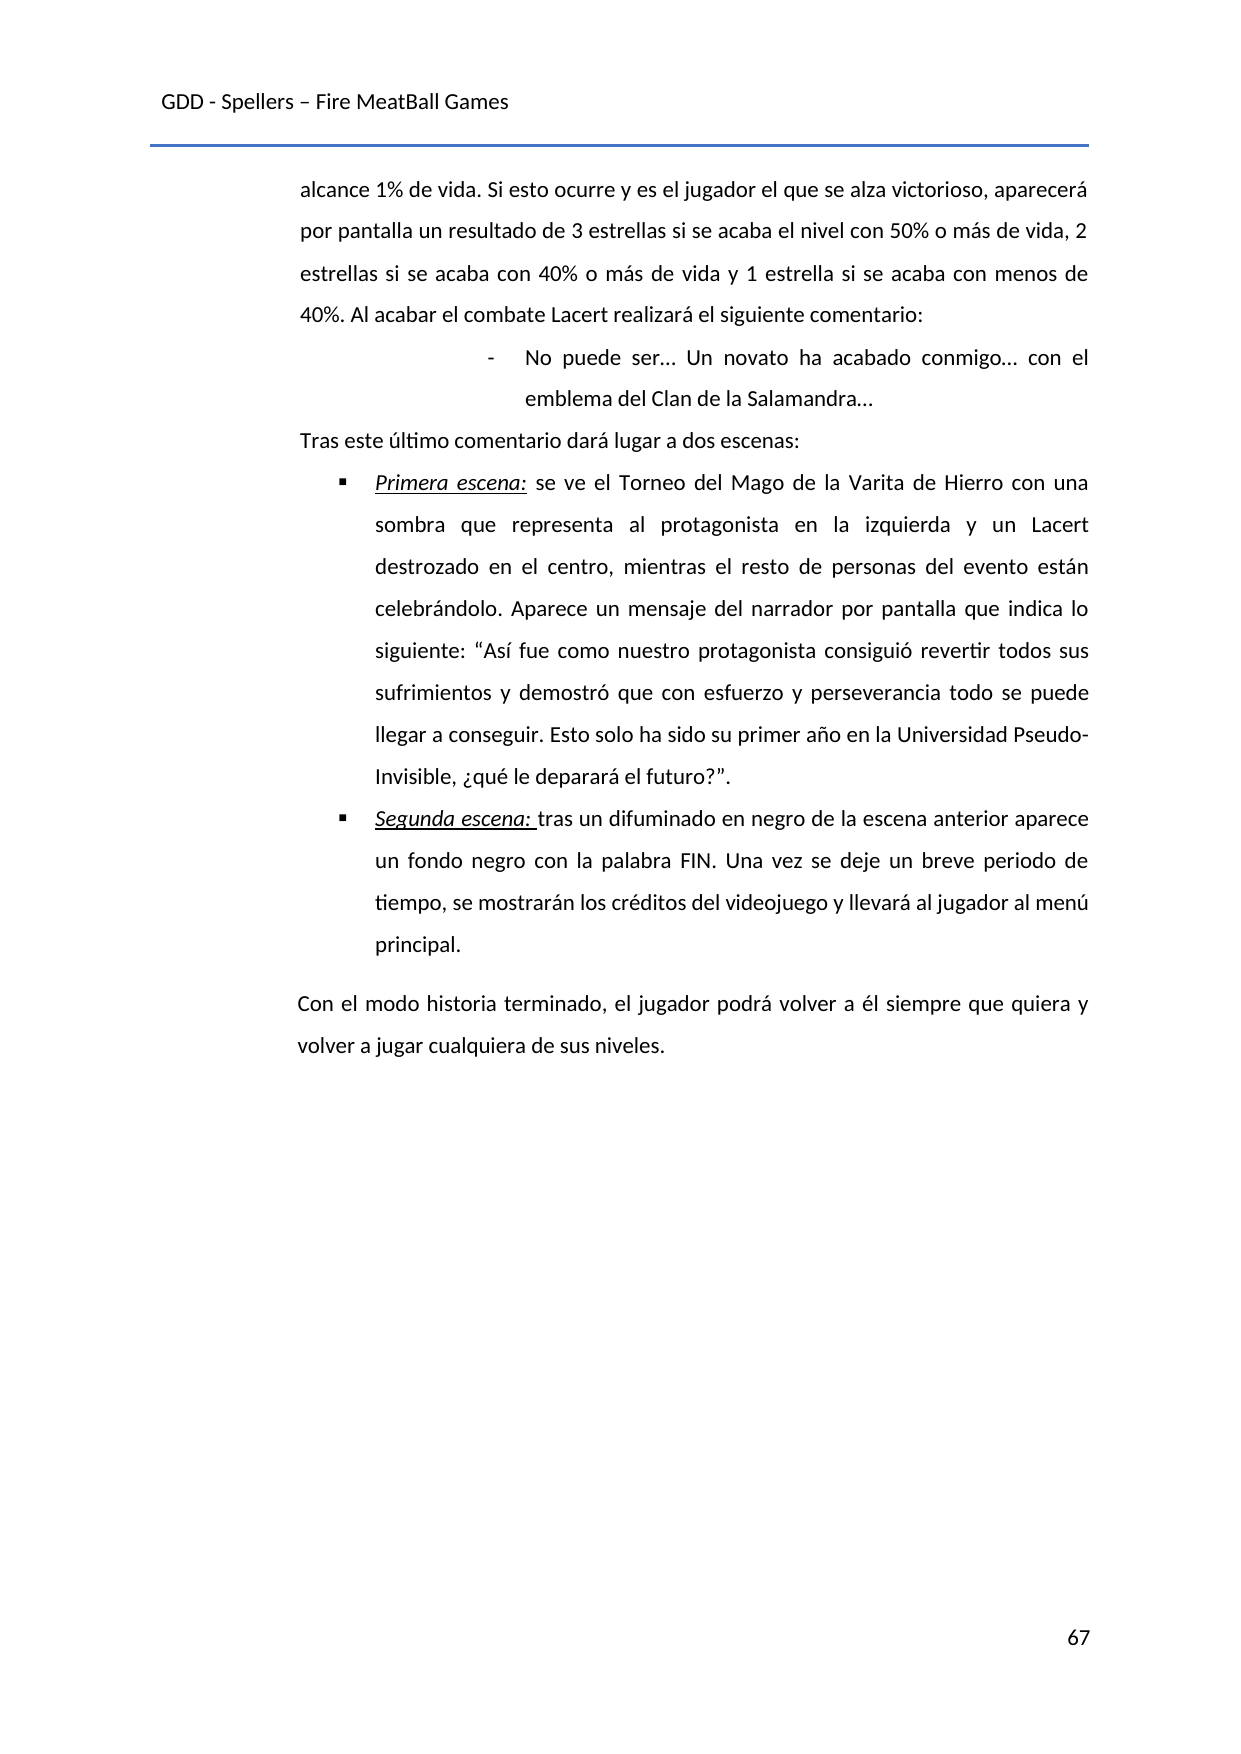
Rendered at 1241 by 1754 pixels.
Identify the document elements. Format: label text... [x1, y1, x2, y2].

list Segunda escena: tras un difuminado en negro de la escena anterior aparece un fondo negro con la palabra FIN. Una vez se deje un breve periodo de tiempo, se mostrarán los créditos del videojuego y llevará al jugador al menú principal. [337, 804, 1090, 958]
list Primera escena: se ve el Torneo del Mago de la Varita de Hierro con una sombra que representa al protagonista en la izquierda y un Lacert destrozado en el centro, mientras el resto de personas del evento están celebrándolo. Aparece un mensaje del narrador por pantalla que indica lo siguiente: “Así fue como nuestro protagonista consiguió revertir todos sus sufrimientos y demostró que con esfuerzo y perseverancia todo se puede llegar a conseguir. Esto solo ha sido su primer año en la Universidad Pseudo-Invisible, ¿qué le deparará el futuro?”. [337, 468, 1090, 790]
list No puede ser… Un novato ha acabado conmigo… con el emblema del Clan de la Salamandra… [487, 343, 1090, 413]
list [300, 175, 1090, 329]
text Con el modo historia terminado, el jugador podrá volver a él siempre que quiera y volver a jugar cualquiera de sus niveles. [297, 989, 1090, 1059]
list Tras este último comentario dará lugar a dos escenas: [300, 427, 1090, 454]
